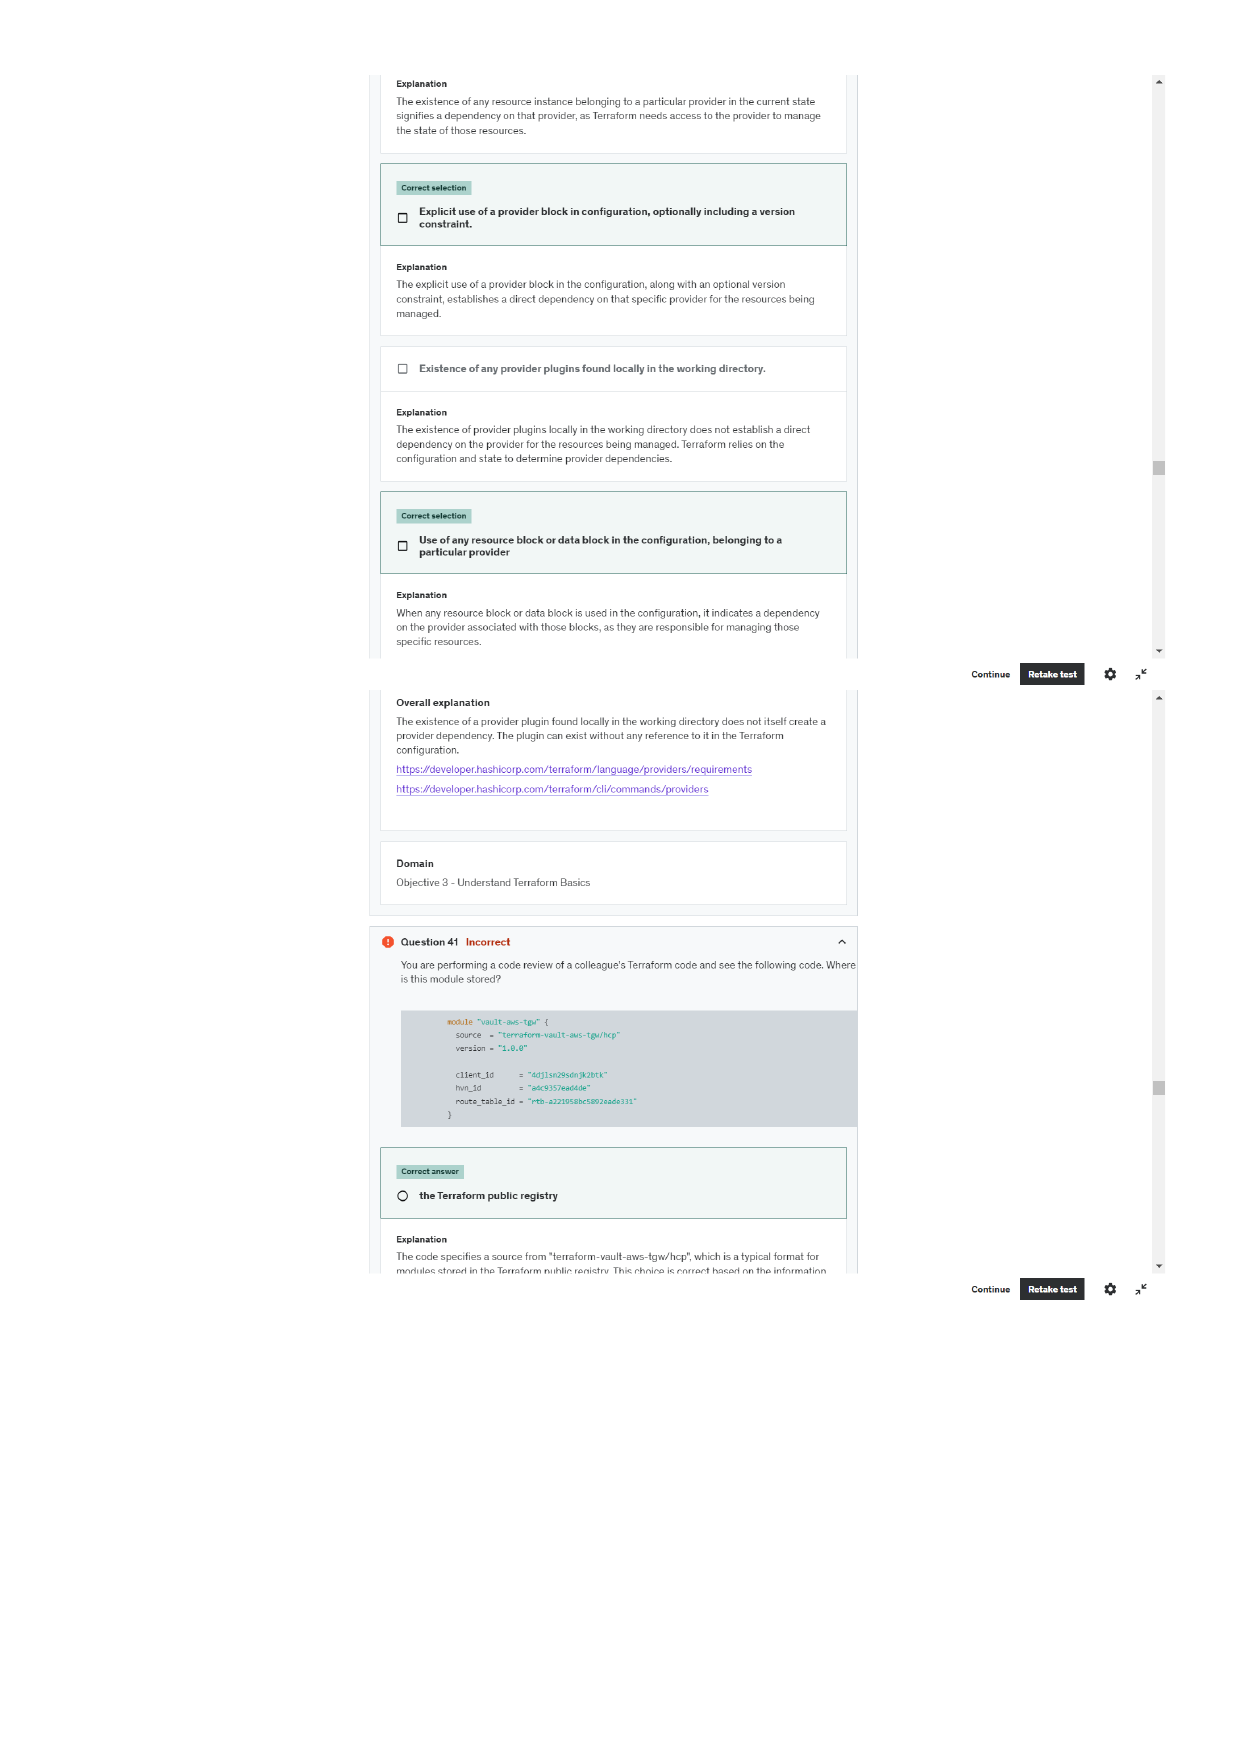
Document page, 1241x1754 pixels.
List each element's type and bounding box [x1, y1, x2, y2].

picture [75, 690, 1166, 1304]
picture [75, 75, 1166, 689]
